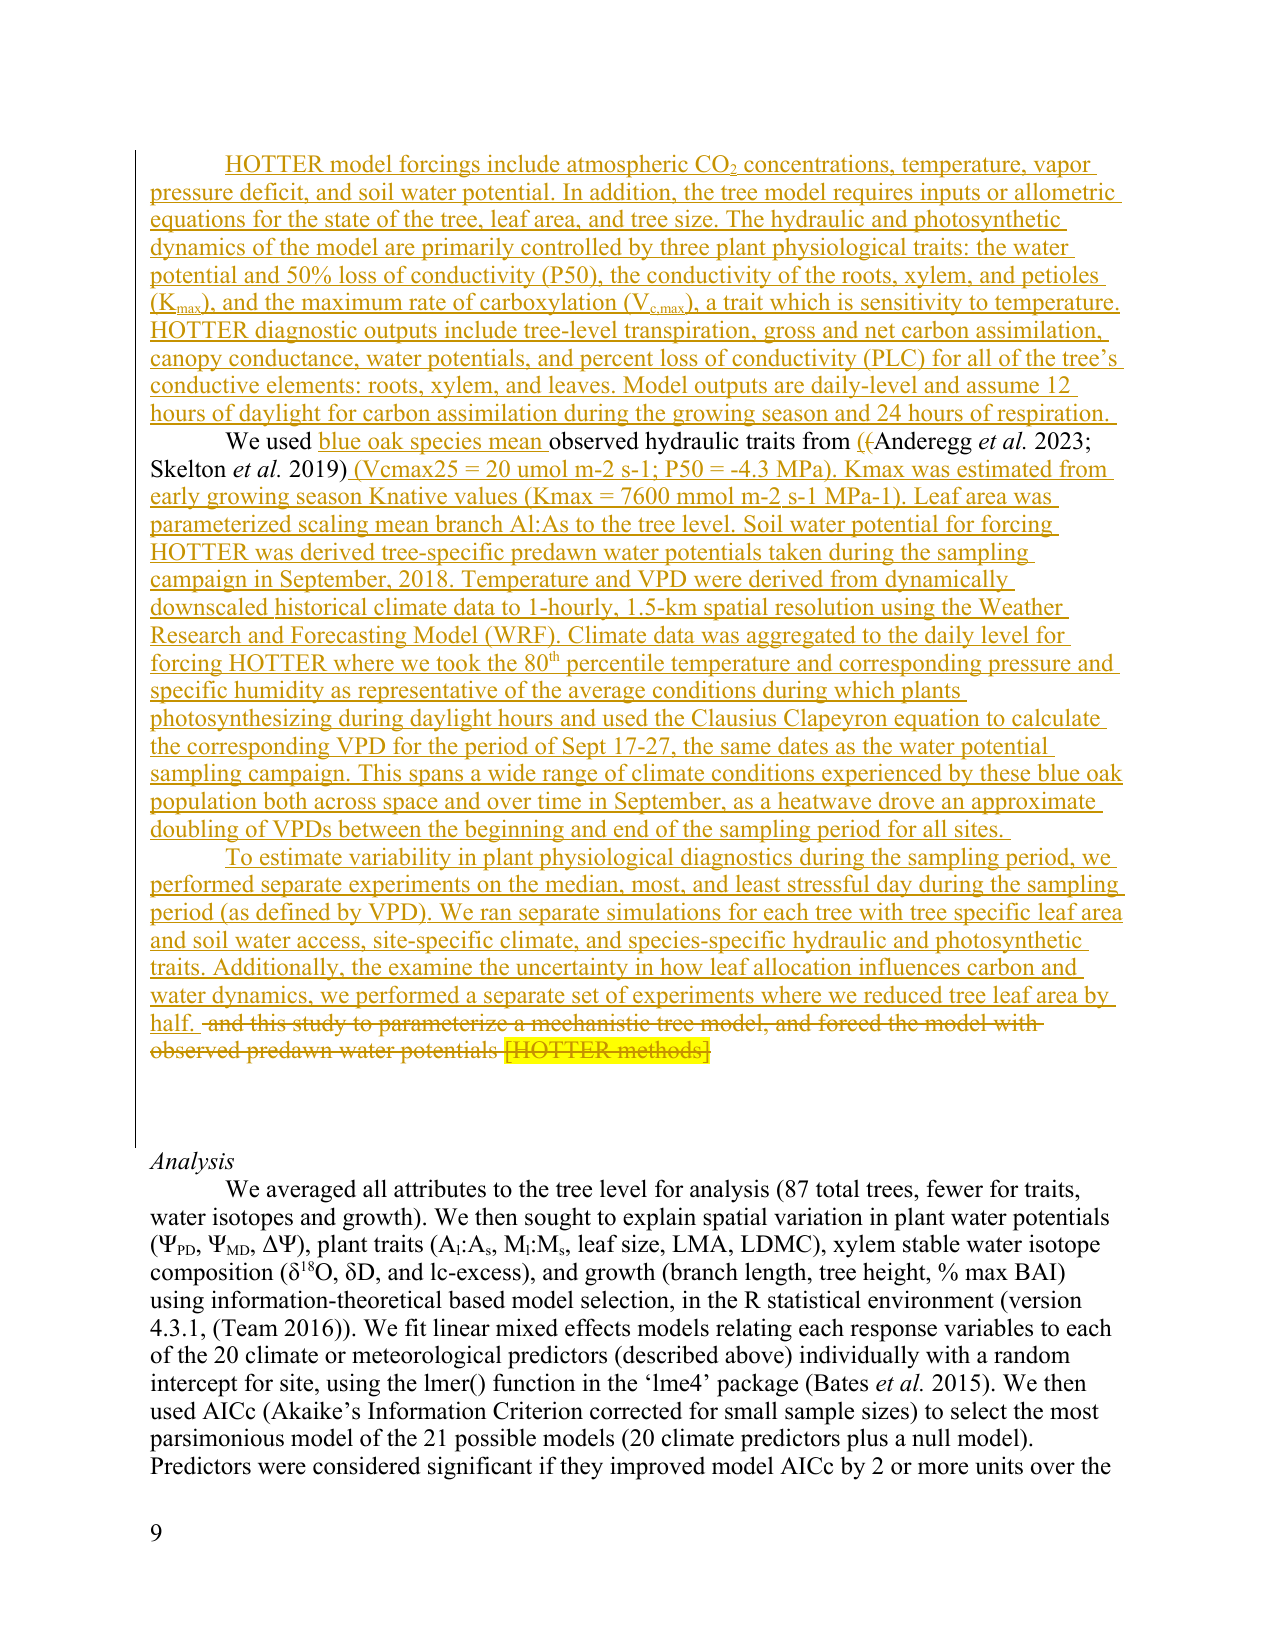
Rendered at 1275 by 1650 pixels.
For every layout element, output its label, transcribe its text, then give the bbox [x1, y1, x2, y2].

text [150, 1175, 1125, 1480]
text Analysis [150, 1147, 1125, 1175]
text We used observed hydraulic traits from Anderegg et al. 2023; Skelton et al. 2019) [150, 427, 1125, 843]
